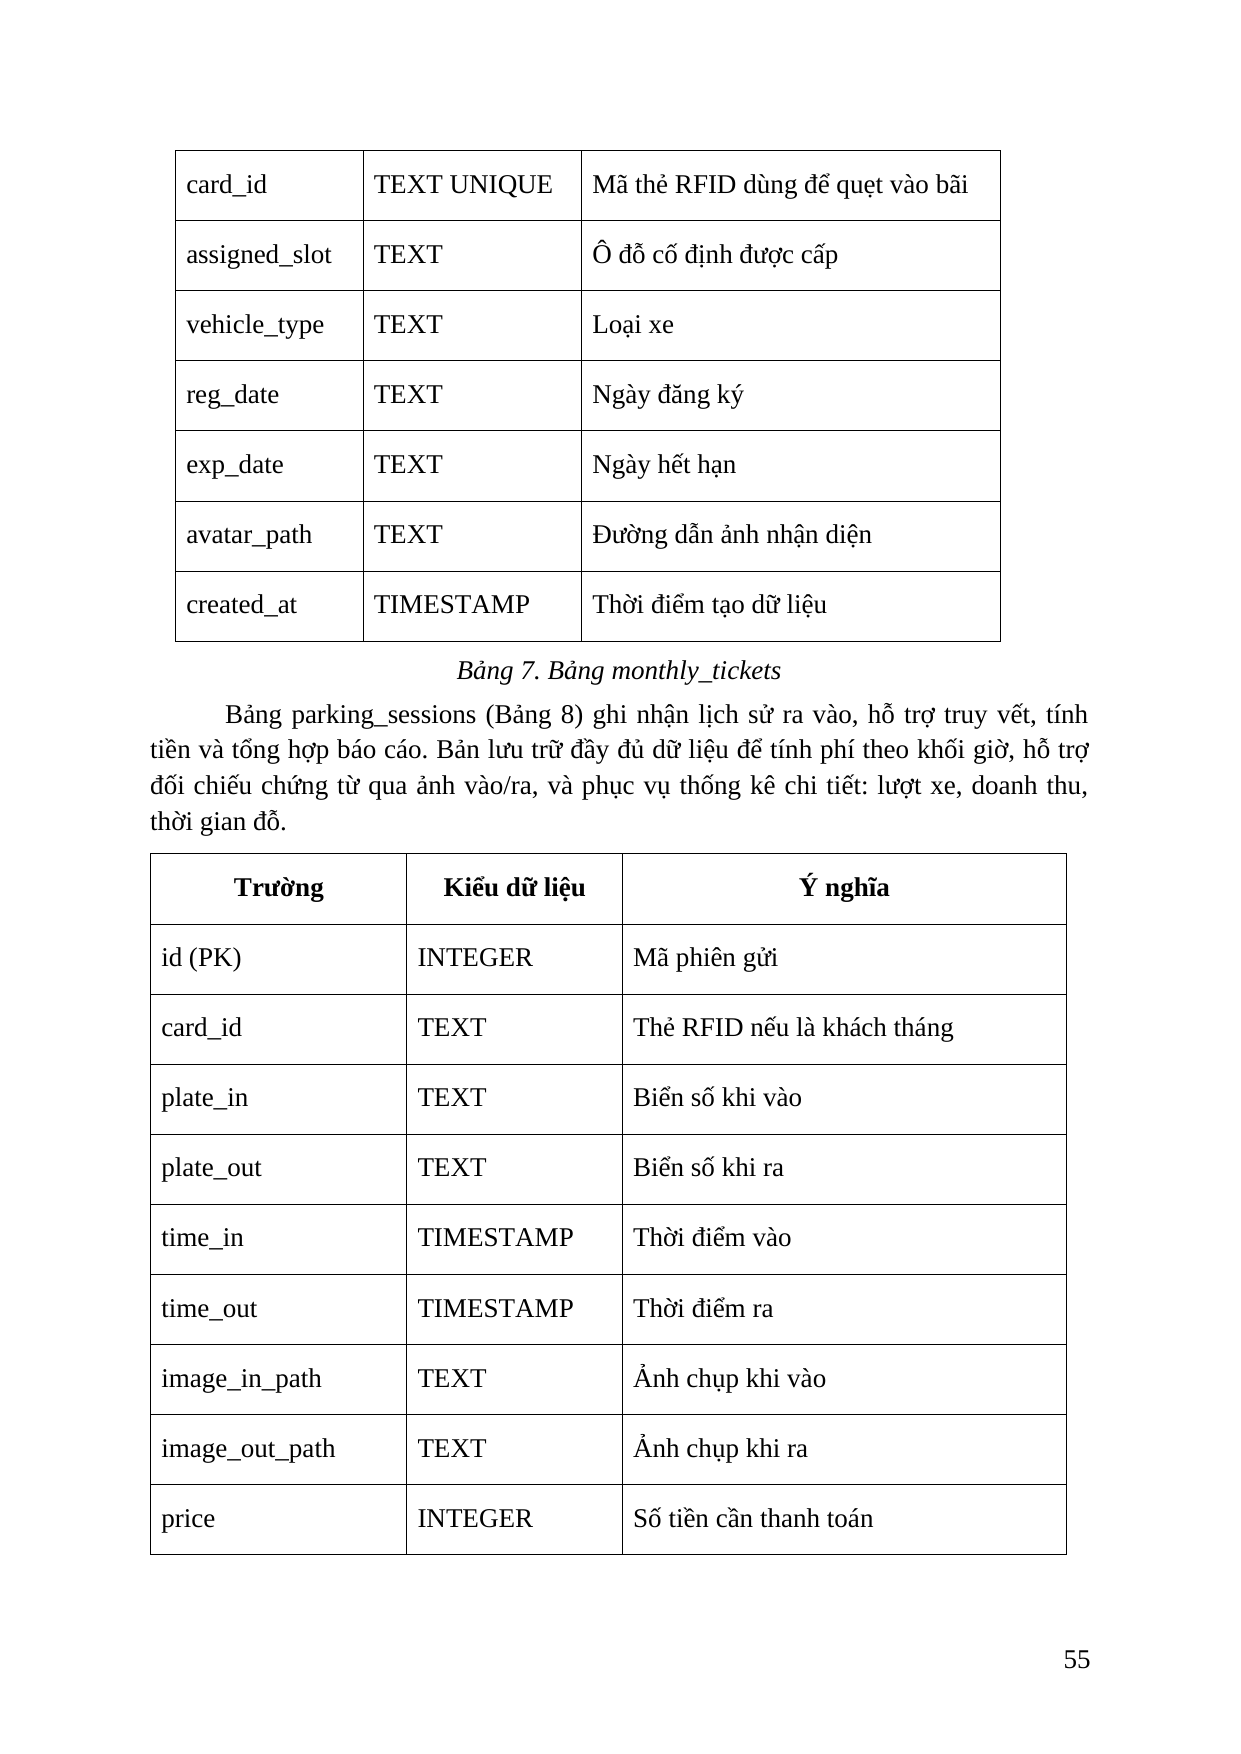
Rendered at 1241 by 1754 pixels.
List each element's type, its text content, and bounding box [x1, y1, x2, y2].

table_cell Thời điểm vào [623, 1205, 1066, 1274]
table_cell Biển số khi ra [623, 1135, 1066, 1204]
table_cell time_out [151, 1275, 406, 1344]
table_cell INTEGER [407, 925, 622, 993]
table_cell TEXT [364, 221, 581, 290]
table_header Kiểu dữ liệu [407, 854, 622, 923]
table_cell Ngày hết hạn [582, 431, 1000, 501]
table_cell image_in_path [151, 1345, 406, 1414]
table_cell TEXT UNIQUE [364, 151, 581, 220]
table_cell TEXT [407, 1065, 622, 1134]
table_cell Loại xe [582, 291, 1000, 360]
table_cell price [151, 1485, 406, 1554]
table_cell card_id [176, 151, 363, 220]
table_cell Mã phiên gửi [623, 925, 1066, 993]
table_cell TEXT [407, 1135, 622, 1204]
text Bảng parking_sessions (Bảng 8) ghi nhận lịch sử ra vào, hỗ trợ truy vết, tính tiền và tổng hợp báo cáo. Bản lưu trữ đầy đủ dữ liệu để tính phí theo khối giờ, hỗ trợ đối chiếu chứng từ qua ảnh vào/ra, và phục vụ thống kê chi tiết: lượt xe, doanh thu, thời gian đỗ. [150, 698, 1090, 836]
table_cell Ô đỗ cố định được cấp [582, 221, 1000, 290]
table_cell TIMESTAMP [407, 1275, 622, 1344]
table_cell Thẻ RFID nếu là khách tháng [623, 995, 1066, 1064]
table_cell Mã thẻ RFID dùng để quẹt vào bãi [582, 151, 1000, 220]
table_cell Ảnh chụp khi ra [623, 1415, 1066, 1484]
table_cell vehicle_type [176, 291, 363, 360]
table_cell Biển số khi vào [623, 1065, 1066, 1134]
table_cell INTEGER [407, 1485, 622, 1554]
table_cell id (PK) [151, 925, 406, 993]
table_cell Đường dẫn ảnh nhận diện [582, 502, 1000, 571]
table_cell TEXT [364, 291, 581, 360]
table_cell created_at [176, 572, 363, 641]
table_header Trường [151, 854, 406, 923]
table_cell image_out_path [151, 1415, 406, 1484]
table_cell plate_out [151, 1135, 406, 1204]
table_header Ý nghĩa [623, 854, 1066, 923]
table_cell TEXT [364, 502, 581, 571]
table_cell Thời điểm tạo dữ liệu [582, 572, 1000, 641]
table_cell avatar_path [176, 502, 363, 571]
table_cell Ngày đăng ký [582, 361, 1000, 430]
table_cell TIMESTAMP [364, 572, 581, 641]
table_cell TEXT [407, 995, 622, 1064]
table_cell TIMESTAMP [407, 1205, 622, 1274]
table_cell TEXT [364, 431, 581, 501]
table_cell Số tiền cần thanh toán [623, 1485, 1066, 1554]
table_cell Ảnh chụp khi vào [623, 1345, 1066, 1414]
table_cell card_id [151, 995, 406, 1064]
table_cell TEXT [364, 361, 581, 430]
table_cell time_in [151, 1205, 406, 1274]
table_cell Thời điểm ra [623, 1275, 1066, 1344]
table_cell exp_date [176, 431, 363, 501]
table_cell TEXT [407, 1415, 622, 1484]
table_cell reg_date [176, 361, 363, 430]
table_cell TEXT [407, 1345, 622, 1414]
table_cell assigned_slot [176, 221, 363, 290]
table_cell plate_in [151, 1065, 406, 1134]
subtitle Bảng 7. Bảng monthly_tickets [150, 654, 1090, 685]
